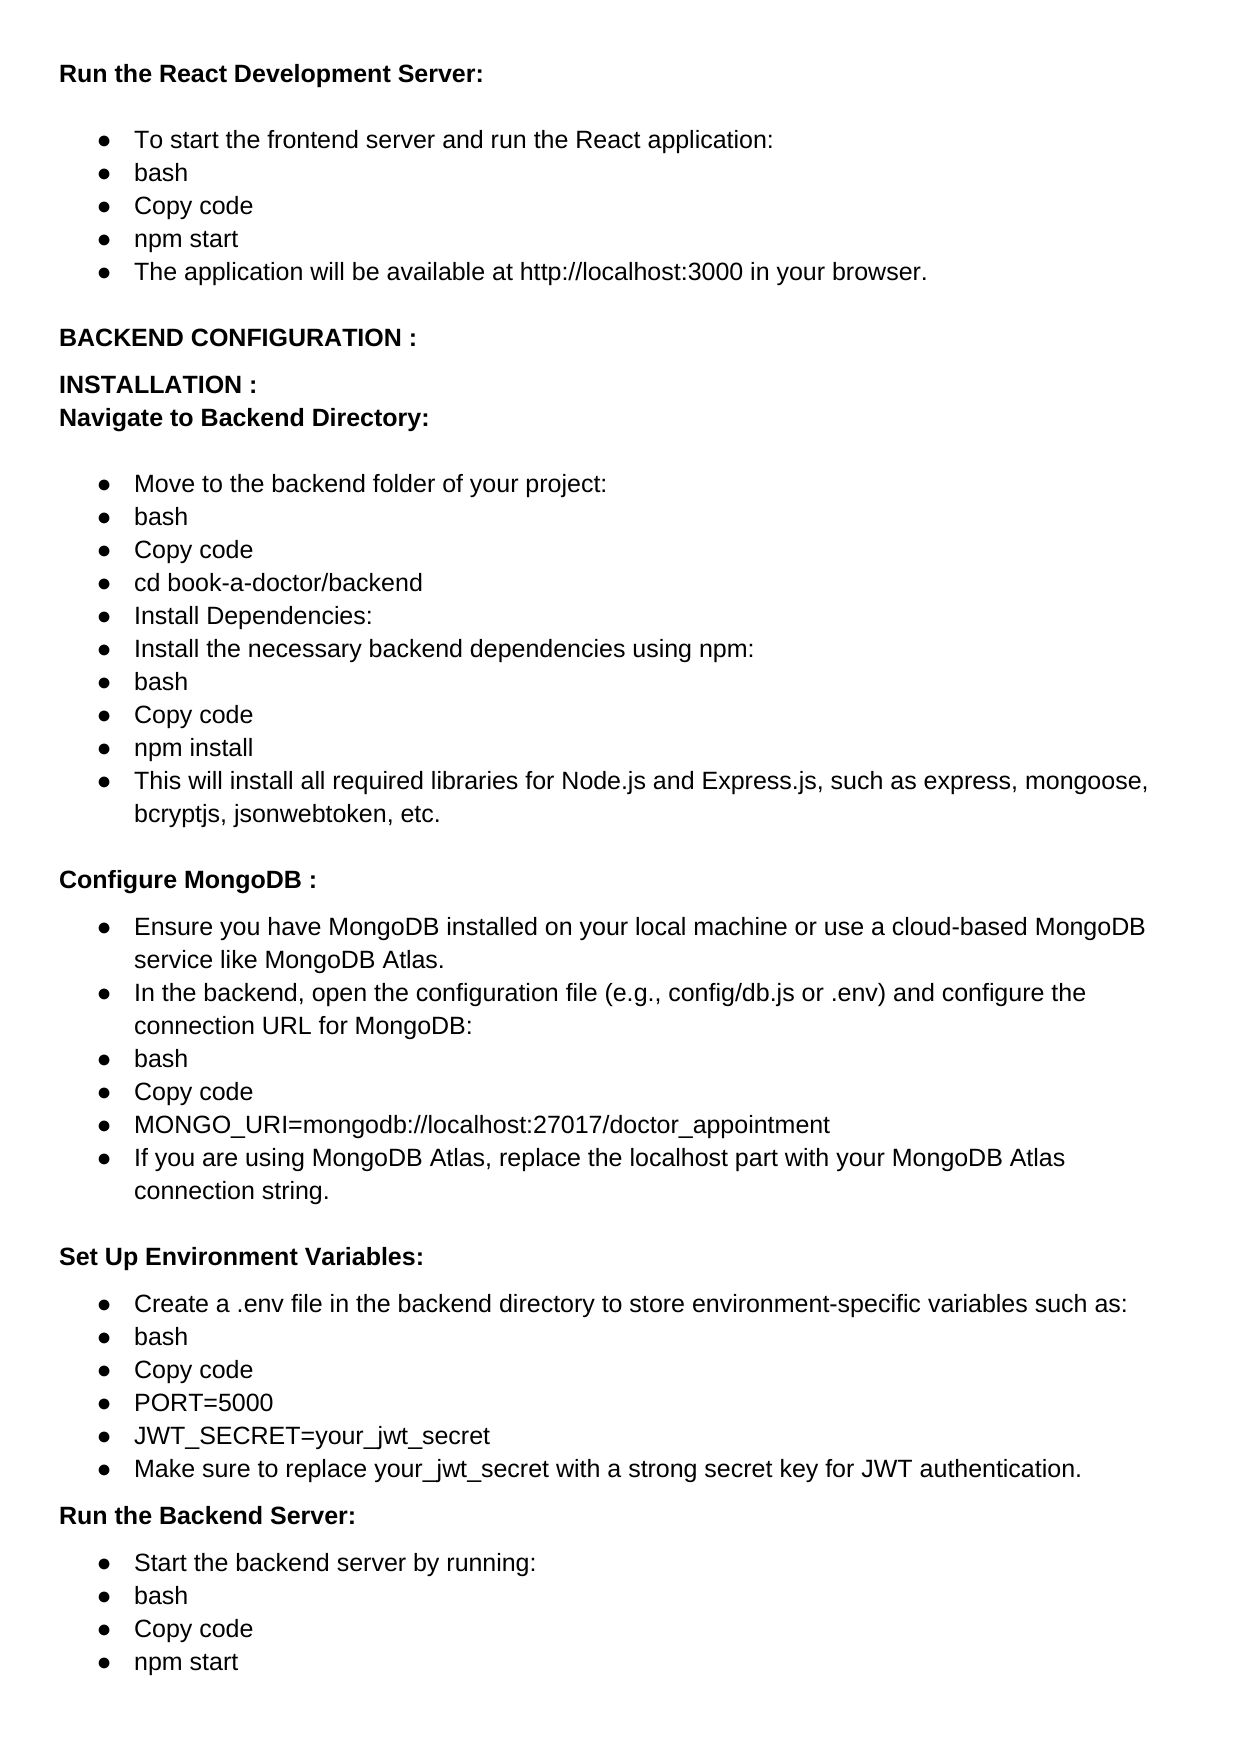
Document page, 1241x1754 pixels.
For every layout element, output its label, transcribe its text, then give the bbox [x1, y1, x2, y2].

text BACKEND CONFIGURATION : [59, 323, 1181, 352]
list bash [96, 502, 1181, 531]
list Install Dependencies: [96, 601, 1181, 630]
list npm start [96, 224, 1181, 253]
list cd book-a-doctor/backend [96, 568, 1181, 597]
list Start the backend server by running: [96, 1548, 1181, 1576]
text Run the React Development Server: [59, 59, 1181, 88]
list JWT_SECRET=your_jwt_secret [96, 1421, 1181, 1450]
text Configure MongoDB : [59, 865, 1181, 894]
list To start the frontend server and run the React application: [96, 125, 1181, 154]
list Install the necessary backend dependencies using npm: [96, 634, 1181, 663]
list The application will be available at http://localhost:3000 in your browser. [96, 257, 1181, 286]
list Copy code [96, 700, 1181, 729]
list Copy code [96, 1614, 1181, 1642]
text INSTALLATION : [59, 370, 1181, 399]
list Copy code [96, 1355, 1181, 1384]
list bash [96, 1581, 1181, 1609]
list bash [96, 158, 1181, 187]
text Navigate to Backend Directory: [59, 403, 1181, 432]
list Make sure to replace your_jwt_secret with a strong secret key for JWT authentication. [96, 1454, 1181, 1483]
list npm install [96, 733, 1181, 762]
list Copy code [96, 191, 1181, 220]
list Copy code [96, 535, 1181, 564]
list Move to the backend folder of your project: [96, 469, 1181, 498]
list MONGO_URI=mongodb://localhost:27017/doctor_appointment [96, 1110, 1181, 1139]
list If you are using MongoDB Atlas, replace the localhost part with your MongoDB Atlas connection string. [96, 1143, 1181, 1205]
text Run the Backend Server: [59, 1501, 1181, 1529]
list npm start [96, 1647, 1181, 1675]
list Ensure you have MongoDB installed on your local machine or use a cloud-based MongoDB service like MongoDB Atlas. [96, 912, 1181, 974]
list bash [96, 667, 1181, 696]
list Copy code [96, 1077, 1181, 1106]
list PORT=5000 [96, 1388, 1181, 1417]
text Set Up Environment Variables: [59, 1242, 1181, 1271]
list This will install all required libraries for Node.js and Express.js, such as express, mongoose, bcryptjs, jsonwebtoken, etc. [96, 766, 1181, 828]
list Create a .env file in the backend directory to store environment-specific variables such as: [96, 1289, 1181, 1318]
list bash [96, 1322, 1181, 1351]
list In the backend, open the configuration file (e.g., config/db.js or .env) and configure the connection URL for MongoDB: [96, 978, 1181, 1040]
list bash [96, 1044, 1181, 1073]
